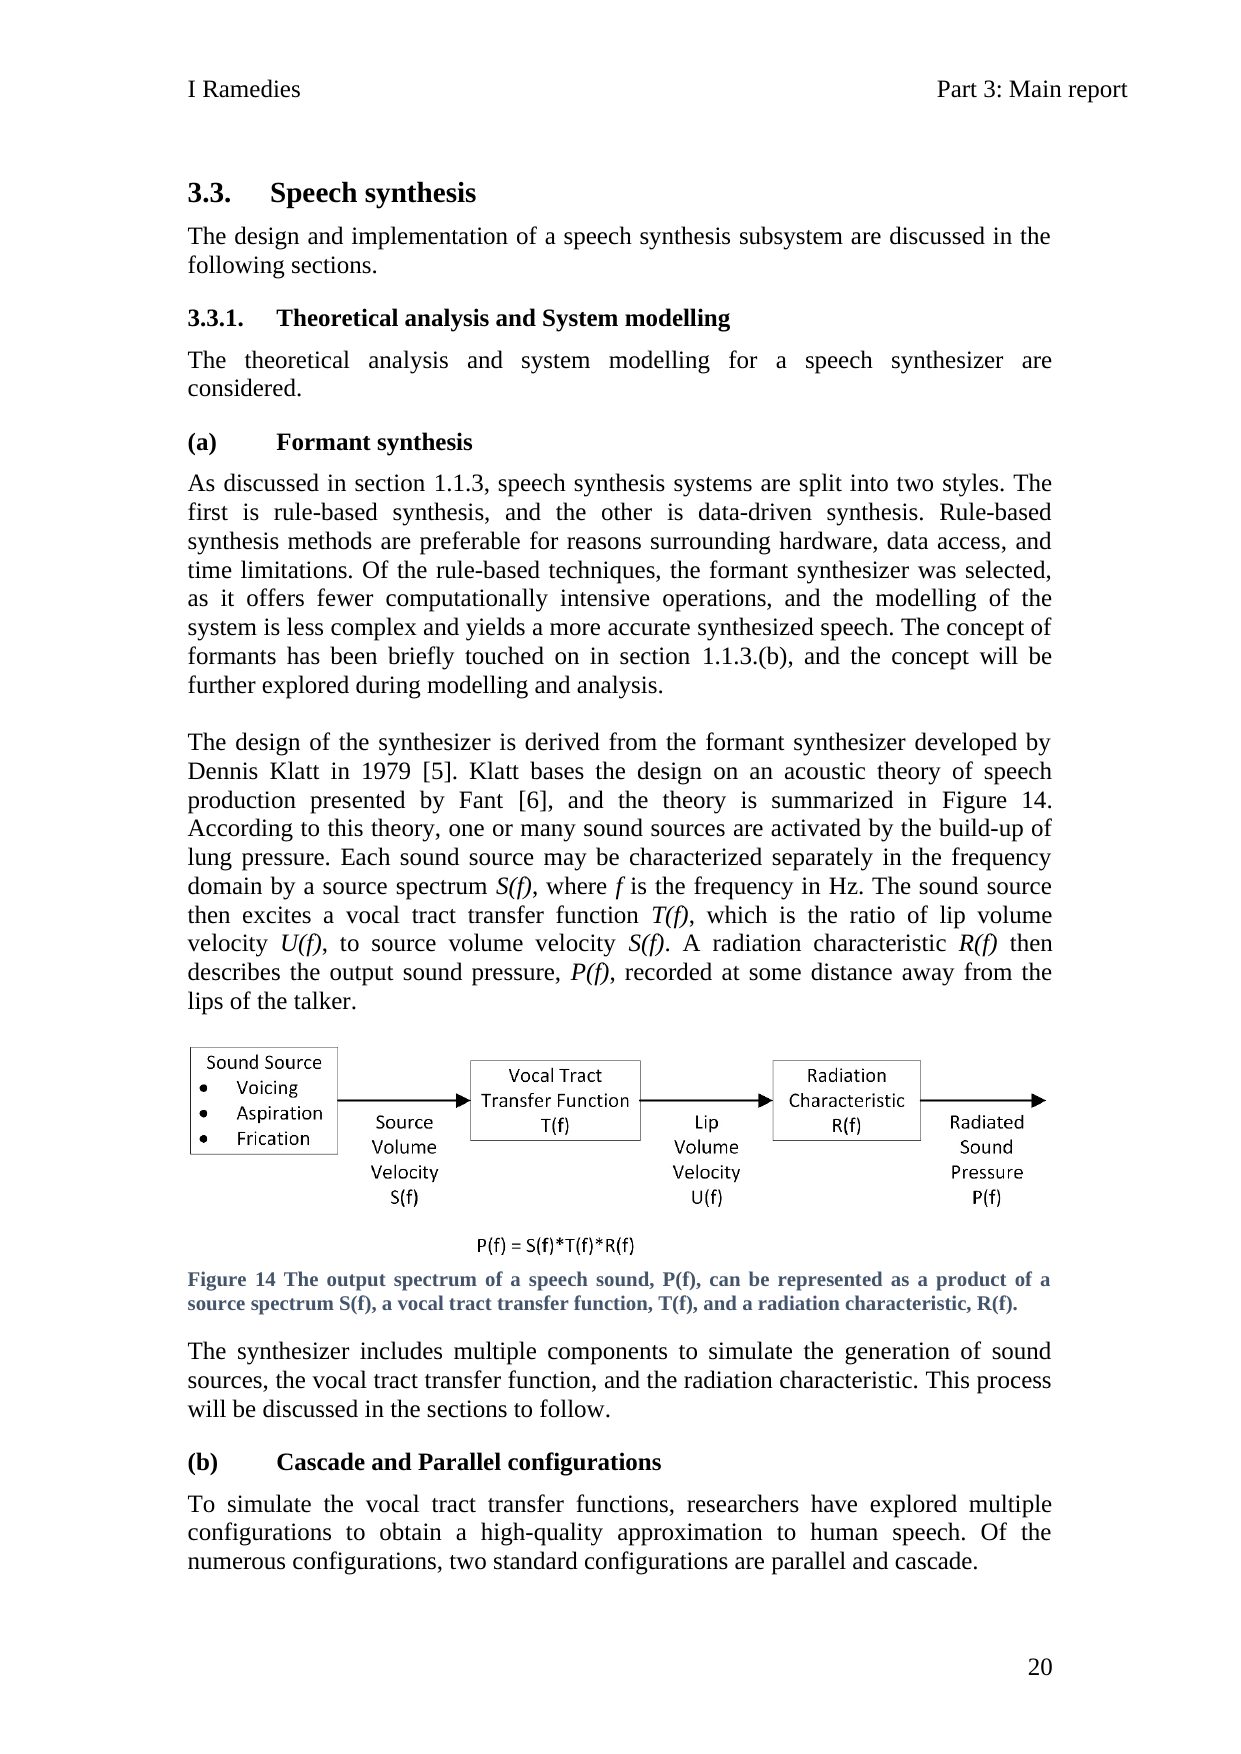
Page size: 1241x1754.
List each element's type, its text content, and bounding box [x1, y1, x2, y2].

subtitle Theoretical analysis and System modelling [187, 303, 1053, 332]
subtitle Cascade and Parallel configurations [187, 1447, 1053, 1476]
text The theoretical analysis and system modelling for a speech synthesizer are considered. [187, 345, 1053, 402]
text Figure 14 The output spectrum of a speech sound, P(f), can be represented as a product of a source spectrum S(f), a vocal tract transfer function, T(f), and a radiation characteristic, R(f). [187, 1267, 1053, 1315]
text To simulate the vocal tract transfer functions, researchers have explored multiple configurations to obtain a high-quality approximation to human speech. Of the numerous configurations, two standard configurations are parallel and cascade. [187, 1489, 1053, 1575]
text The synthesizer includes multiple components to simulate the generation of sound sources, the vocal tract transfer function, and the radiation characteristic. This process will be discussed in the sections to follow. [187, 1336, 1053, 1422]
text As discussed in section 1.1.3, speech synthesis systems are split into two styles. The first is rule-based synthesis, and the other is data-driven synthesis. Rule-based synthesis methods are preferable for reasons surrounding hardware, data access, and time limitations. Of the rule-based techniques, the formant synthesizer was selected, as it offers fewer computationally intensive operations, and the modelling of the system is less complex and yields a more accurate synthesized speech. The concept of formants has been briefly touched on in section 1.1.3(b), and the concept will be further explored during modelling and analysis. [187, 468, 1053, 698]
subtitle Speech synthesis [187, 175, 1053, 208]
picture [187, 1043, 1047, 1268]
text The design and implementation of a speech synthesis subsystem are discussed in the following sections. [187, 221, 1053, 278]
subtitle Formant synthesis [187, 427, 1053, 456]
text The design of the synthesizer is derived from the formant synthesizer developed by Dennis Klatt in 1979 . Klatt bases the design on an acoustic theory of speech production presented by Fant , and the theory is summarized in Figure 15. According to this theory, one or many sound sources are activated by the build-up of lung pressure. Each sound source may be characterized separately in the frequency domain by a source spectrum S(f), where f is the frequency in Hz. The sound source then excites a vocal tract transfer function T(f), which is the ratio of lip volume velocity U(f), to source volume velocity S(f). A radiation characteristic R(f) then describes the output sound pressure, P(f), recorded at some distance away from the lips of the talker. [187, 727, 1053, 1015]
